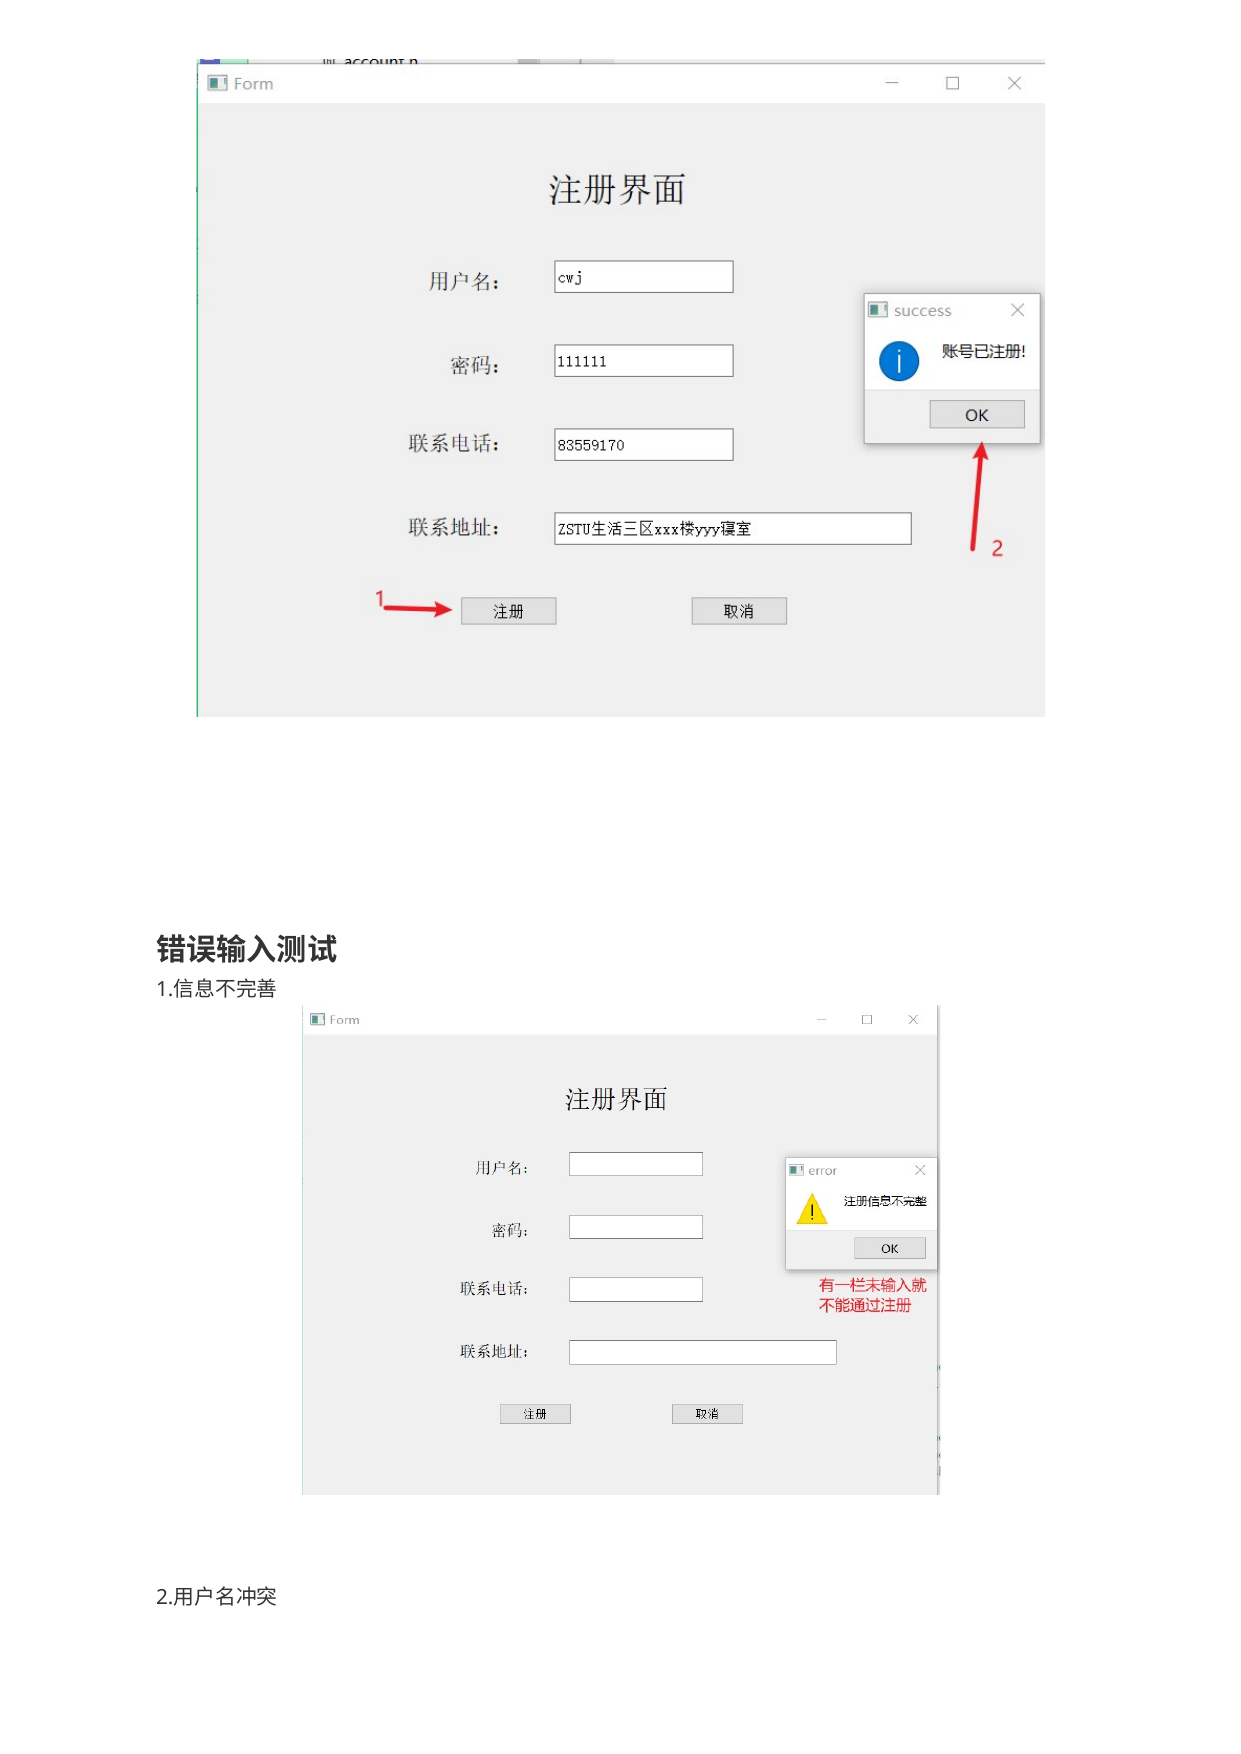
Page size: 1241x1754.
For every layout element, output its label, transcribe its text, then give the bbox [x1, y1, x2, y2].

text 2.用户名冲突 [156, 1581, 1084, 1611]
text 1.信息不完善 [156, 972, 1084, 1003]
picture [302, 1005, 941, 1495]
picture [196, 59, 1046, 717]
subtitle 错误输入测试 [156, 925, 1084, 969]
